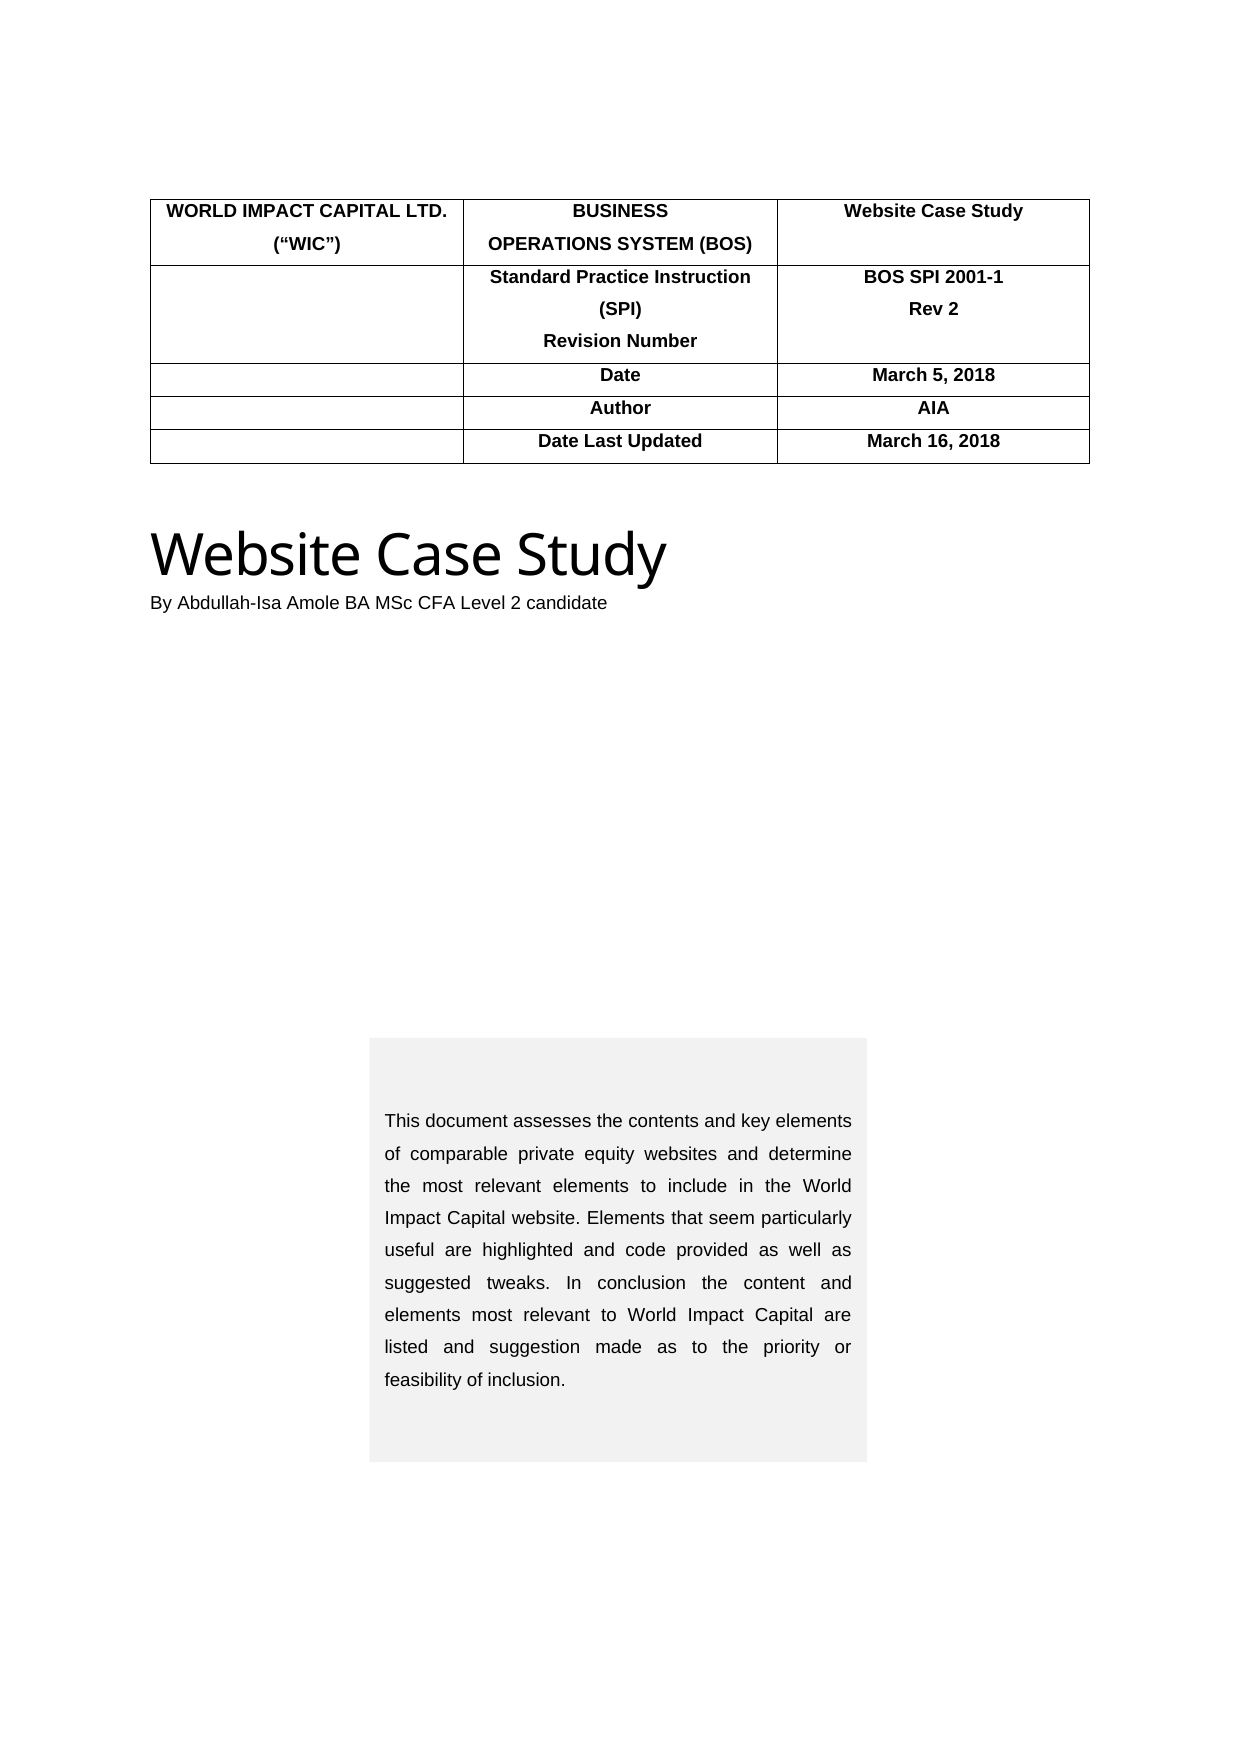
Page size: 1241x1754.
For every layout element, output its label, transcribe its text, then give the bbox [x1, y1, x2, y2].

table_cell March 16, 2018 [778, 430, 1089, 462]
title Website Case Study [150, 512, 1090, 592]
table_header WORLD IMPACT CAPITAL LTD. (“WIC”) [151, 200, 463, 264]
table_cell Date Last Updated [464, 430, 777, 462]
table_cell [151, 364, 463, 396]
table_cell Author [464, 397, 777, 429]
table_cell Standard Practice Instruction (SPI) Revision Number [464, 266, 777, 362]
table_cell AIA [778, 397, 1089, 429]
table_cell March 5, 2018 [778, 364, 1089, 396]
text By Abdullah-Isa Amole BA MSc CFA Level 2 candidate [150, 592, 1090, 613]
table_cell [151, 397, 463, 429]
table_header Website Case Study [778, 200, 1089, 264]
table_cell [151, 430, 463, 462]
table_cell Date [464, 364, 777, 396]
table_cell [151, 266, 463, 362]
table_cell BOS SPI 2001-1 Rev 2 [778, 266, 1089, 362]
table_header BUSINESS OPERATIONS SYSTEM (BOS) [464, 200, 777, 264]
